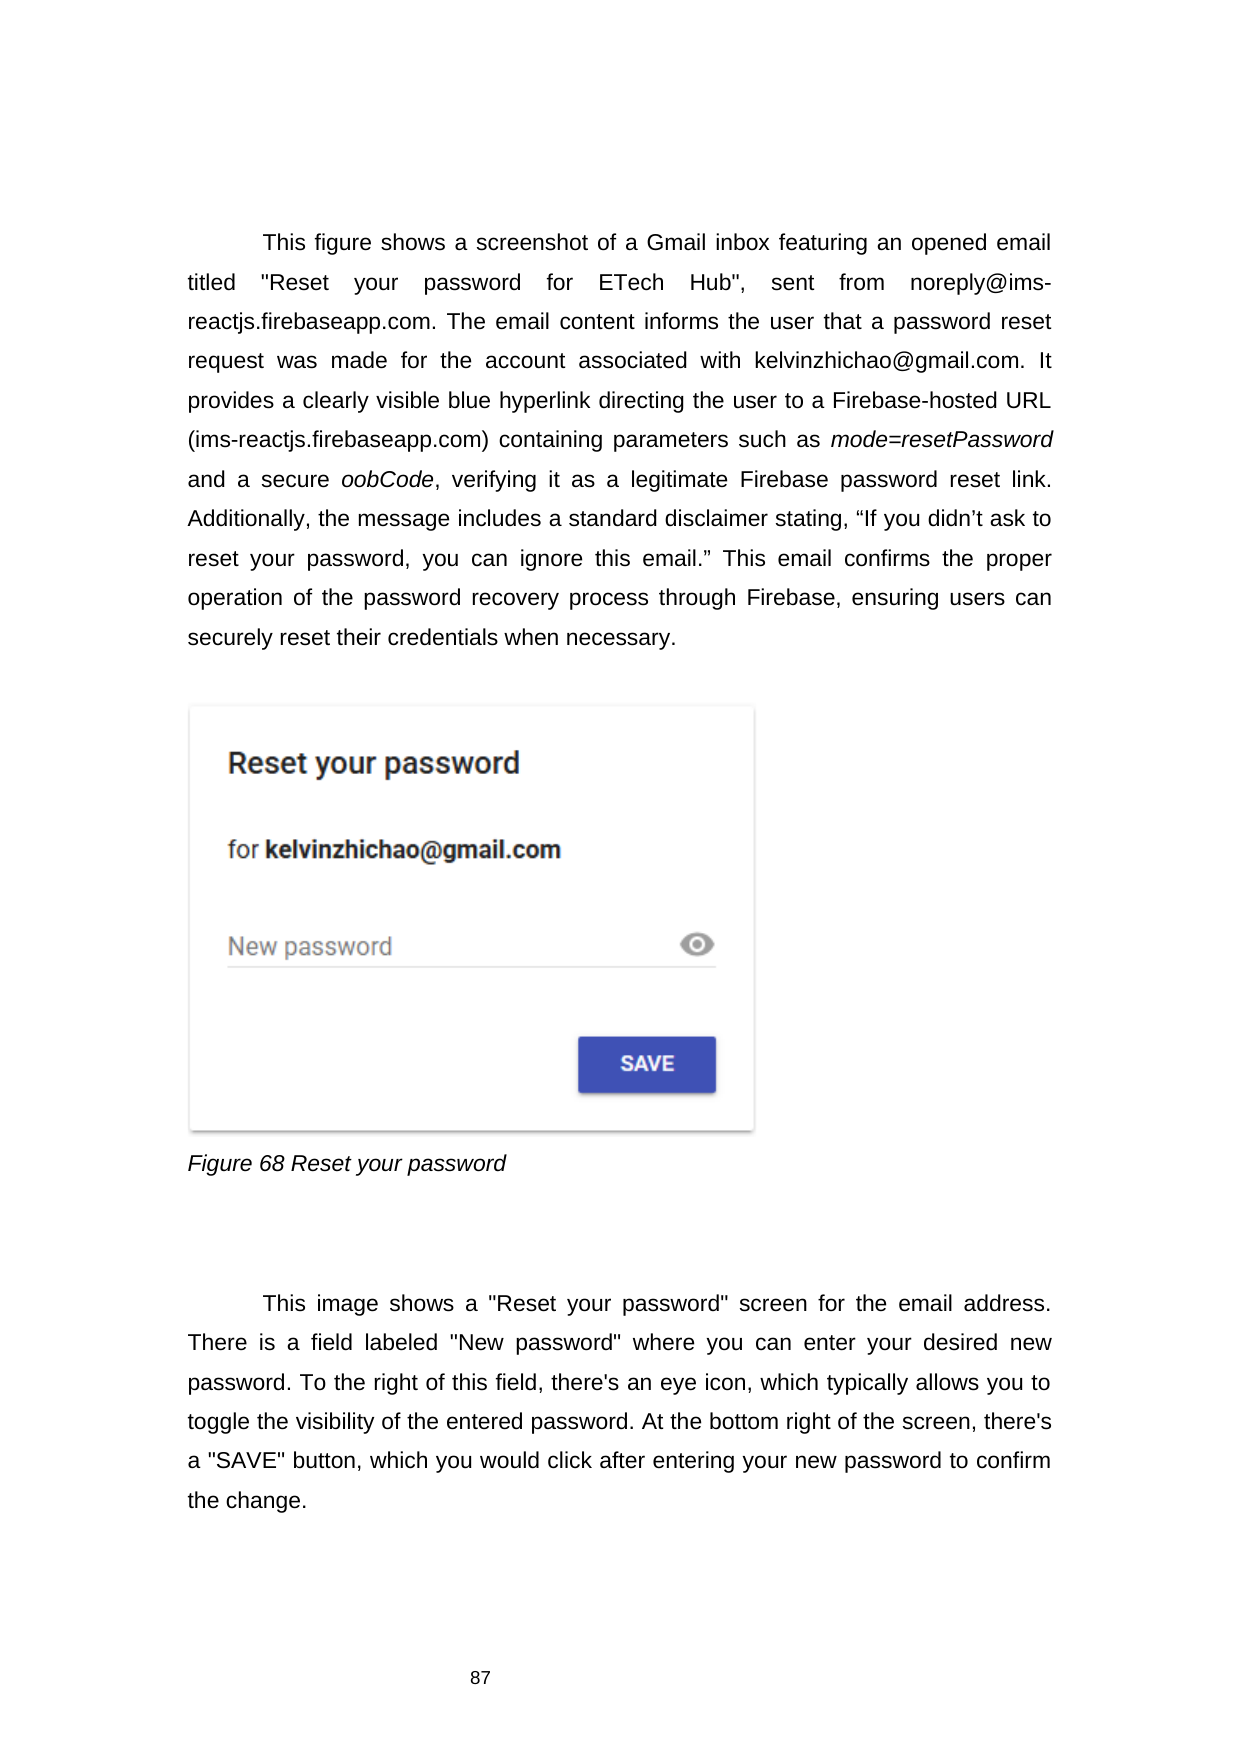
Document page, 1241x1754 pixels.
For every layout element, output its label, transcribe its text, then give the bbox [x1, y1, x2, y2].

text Figure 68 Reset your password [187, 1150, 1053, 1177]
picture [187, 702, 757, 1137]
text This image shows a "Reset your password" screen for the email address. There is a field labeled "New password" where you can enter your desired new password. To the right of this field, there's an eye icon, which typically allows you to toggle the visibility of the entered password. At the bottom right of the screen, there's a "SAVE" button, which you would click after entering your new password to confirm the change. [187, 1211, 1053, 1513]
